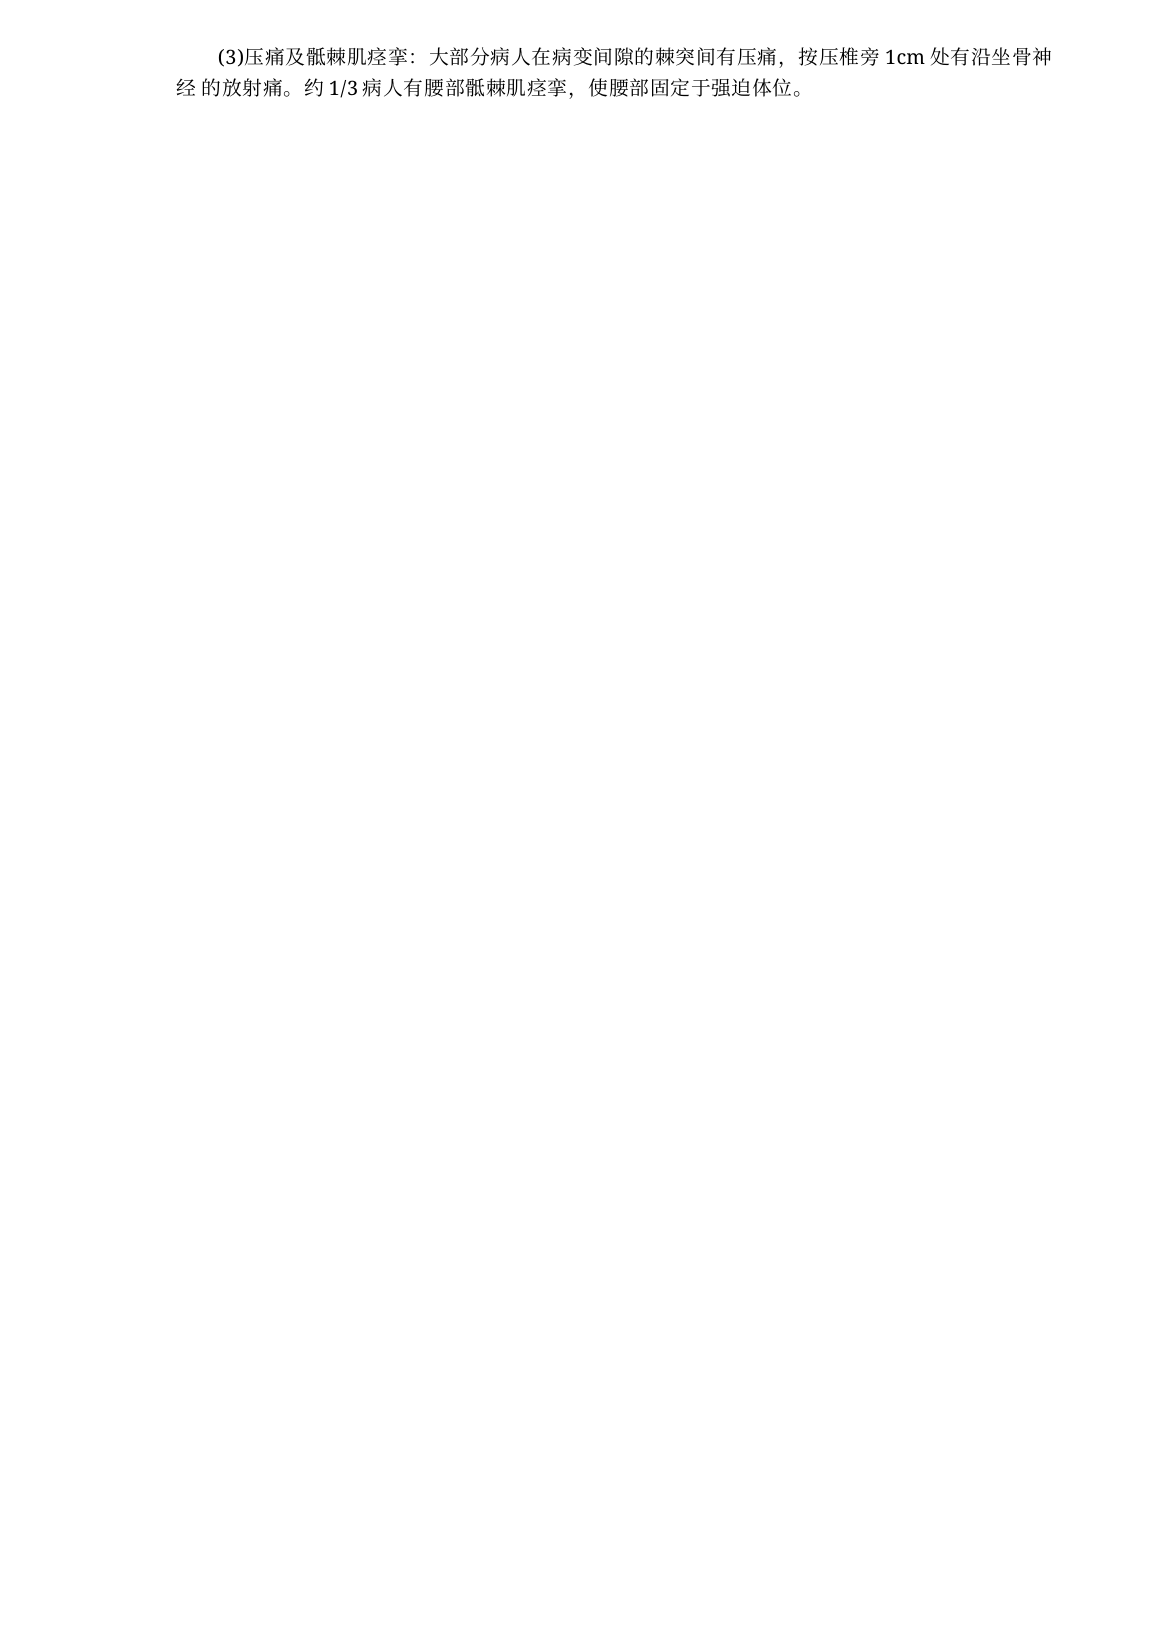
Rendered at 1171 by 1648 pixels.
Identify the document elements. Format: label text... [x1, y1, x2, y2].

text (3)压痛及骶棘肌痉挛：大部分病人在病变间隙的棘突间有压痛，按压椎旁1cm 处有沿坐骨神经 的放射痛。约1/3病人有腰部骶棘肌痉挛，使腰部固定于强迫体位。 [176, 42, 1070, 101]
